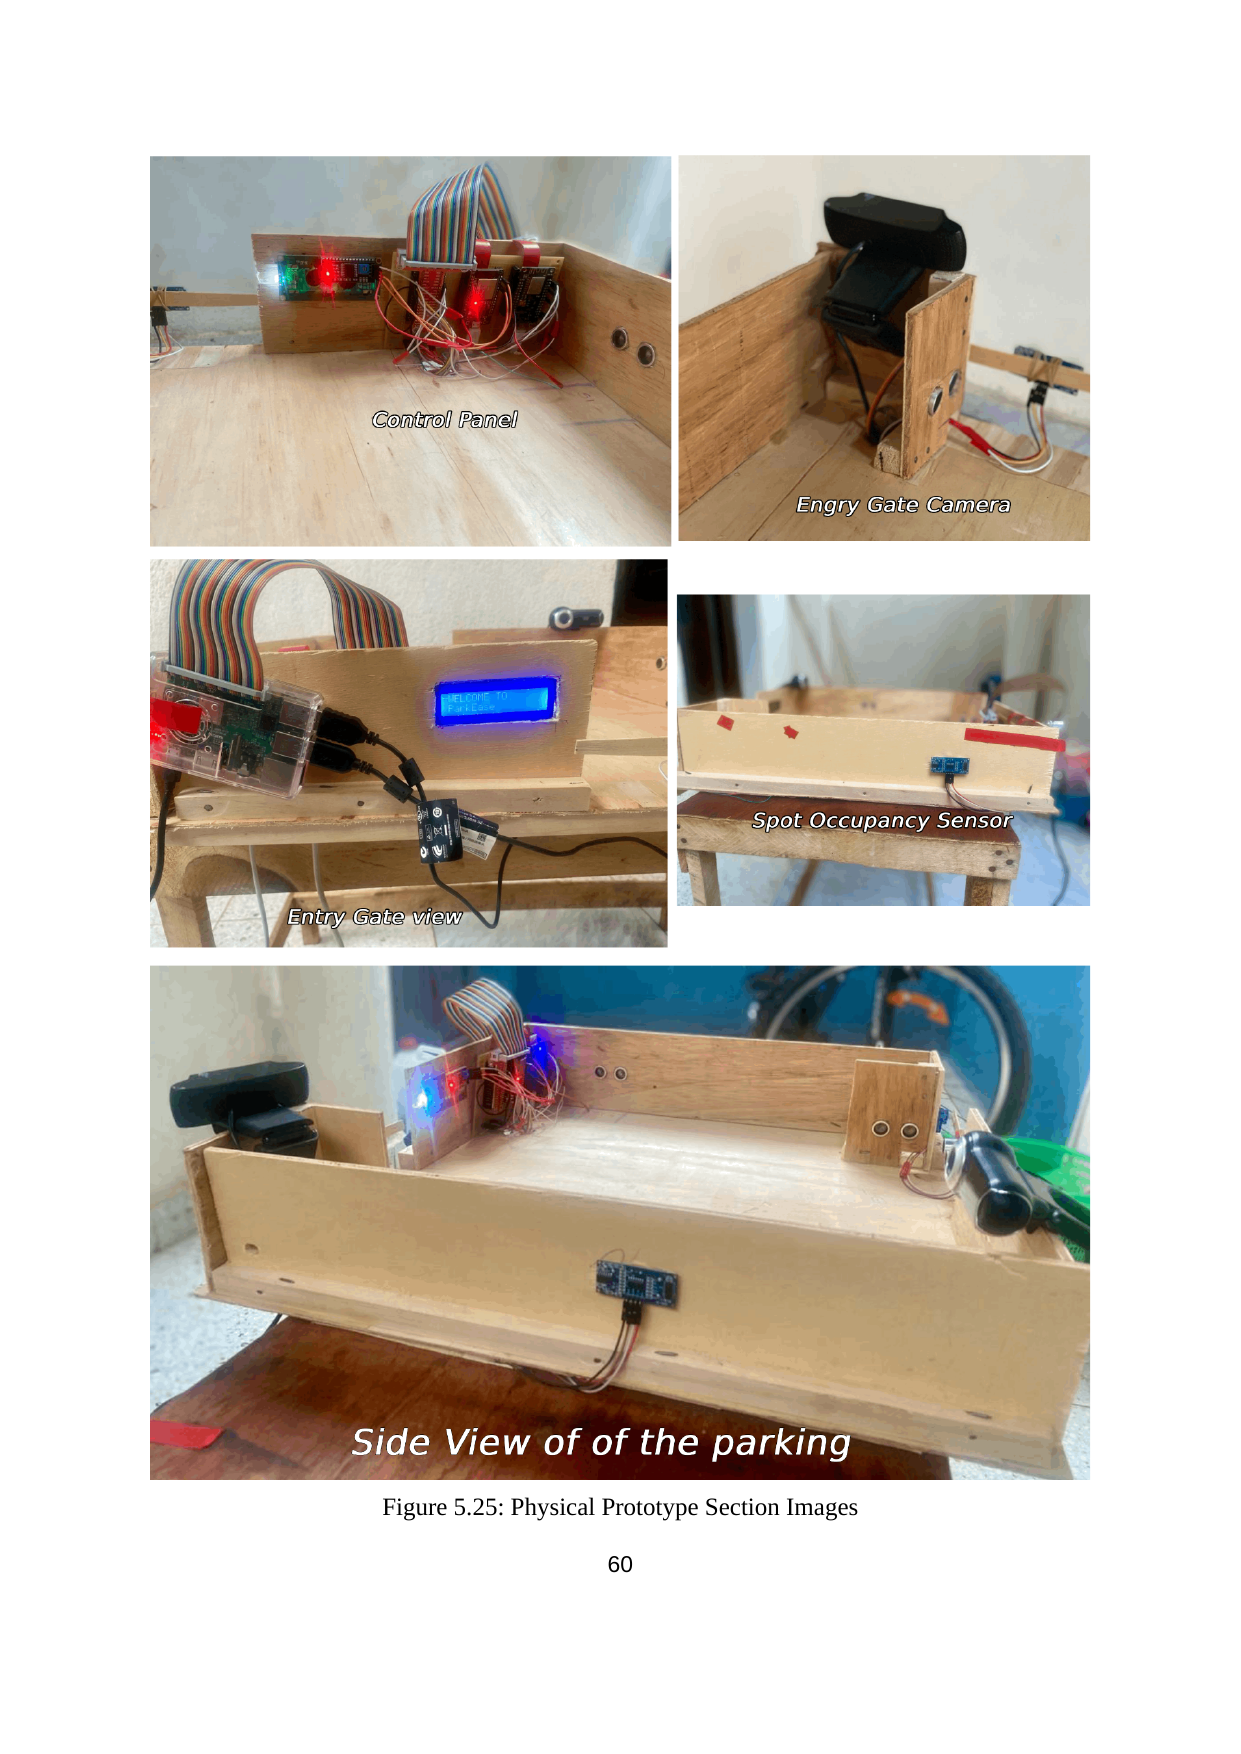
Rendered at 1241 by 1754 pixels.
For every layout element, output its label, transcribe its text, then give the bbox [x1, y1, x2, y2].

picture [150, 150, 1091, 1480]
